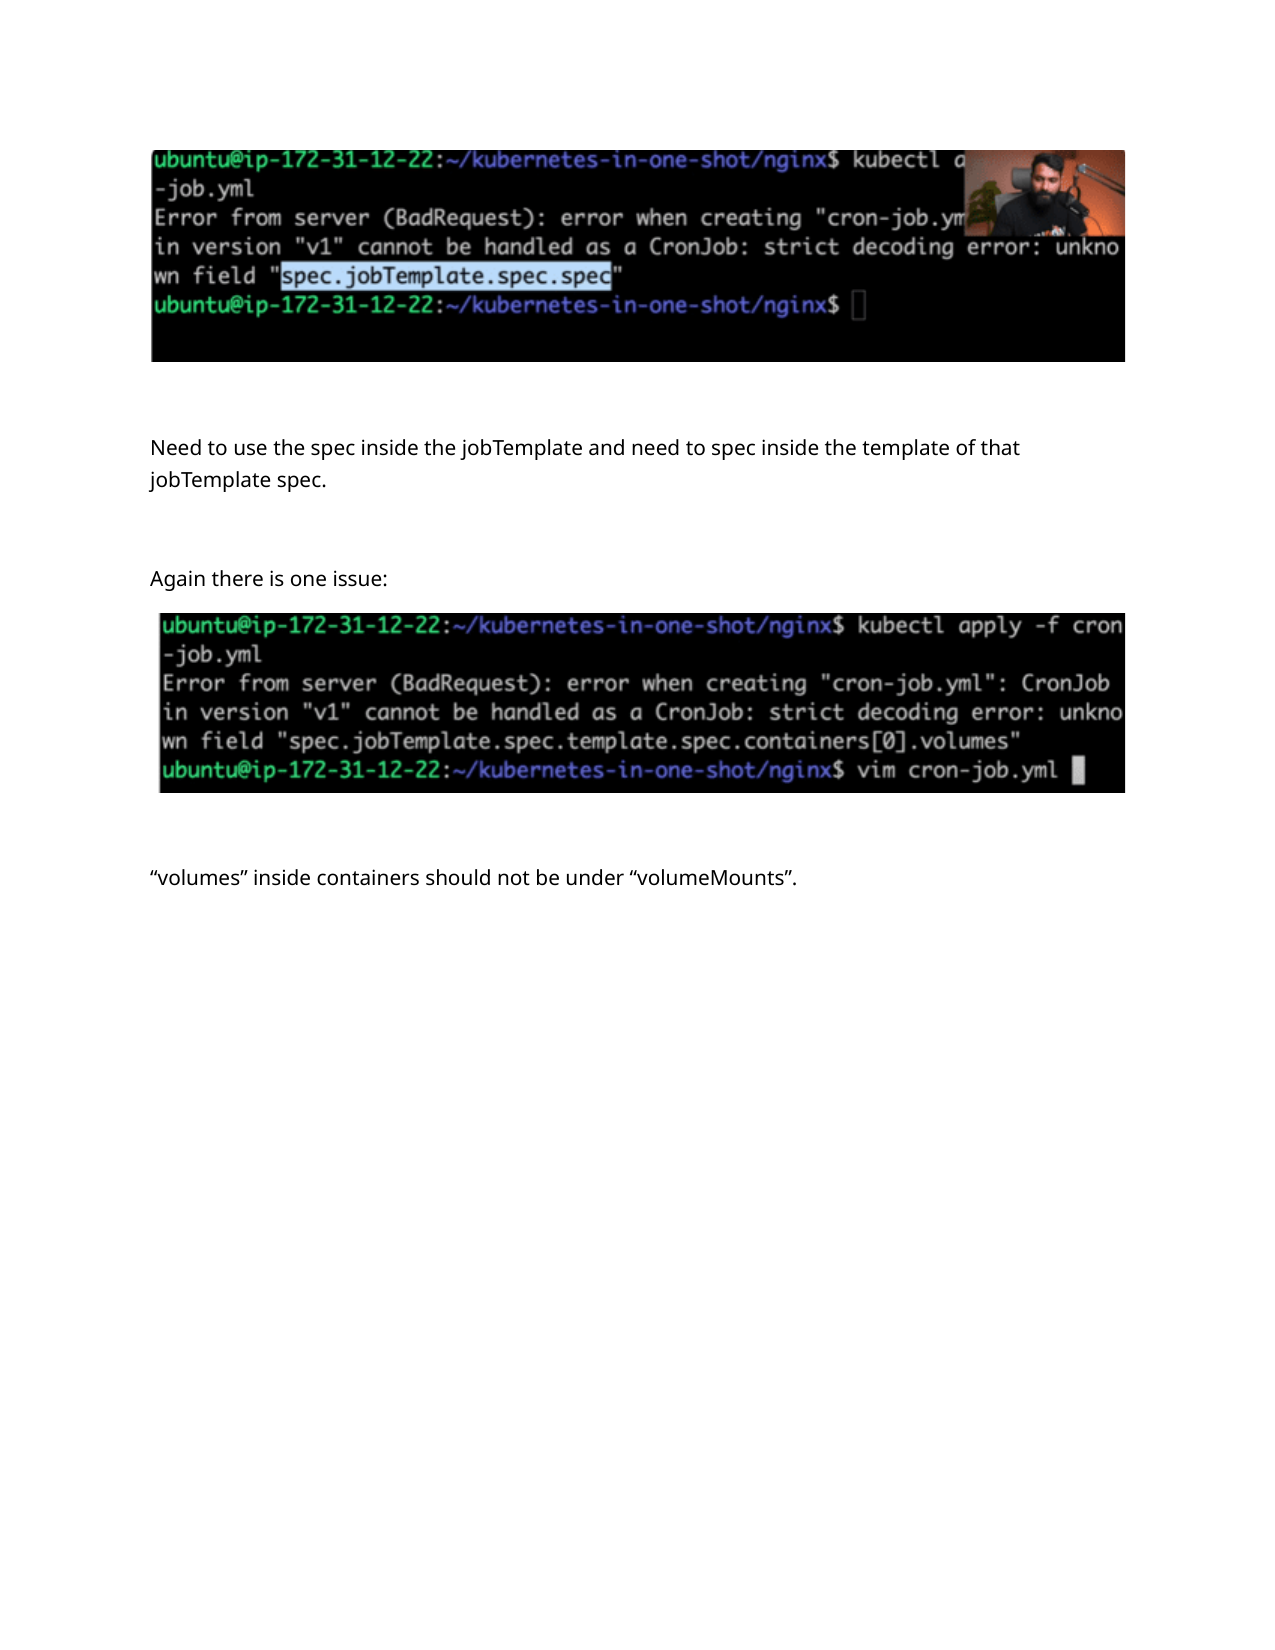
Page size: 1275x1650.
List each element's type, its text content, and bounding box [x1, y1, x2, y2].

picture [150, 613, 1125, 793]
text Again there is one issue: [150, 564, 1125, 592]
picture [150, 150, 1125, 362]
text Need to use the spec inside the jobTemplate and need to spec inside the template of that jobTemplate spec. [150, 433, 1125, 494]
text “volumes” inside containers should not be under “volumeMounts”. [150, 863, 1125, 892]
